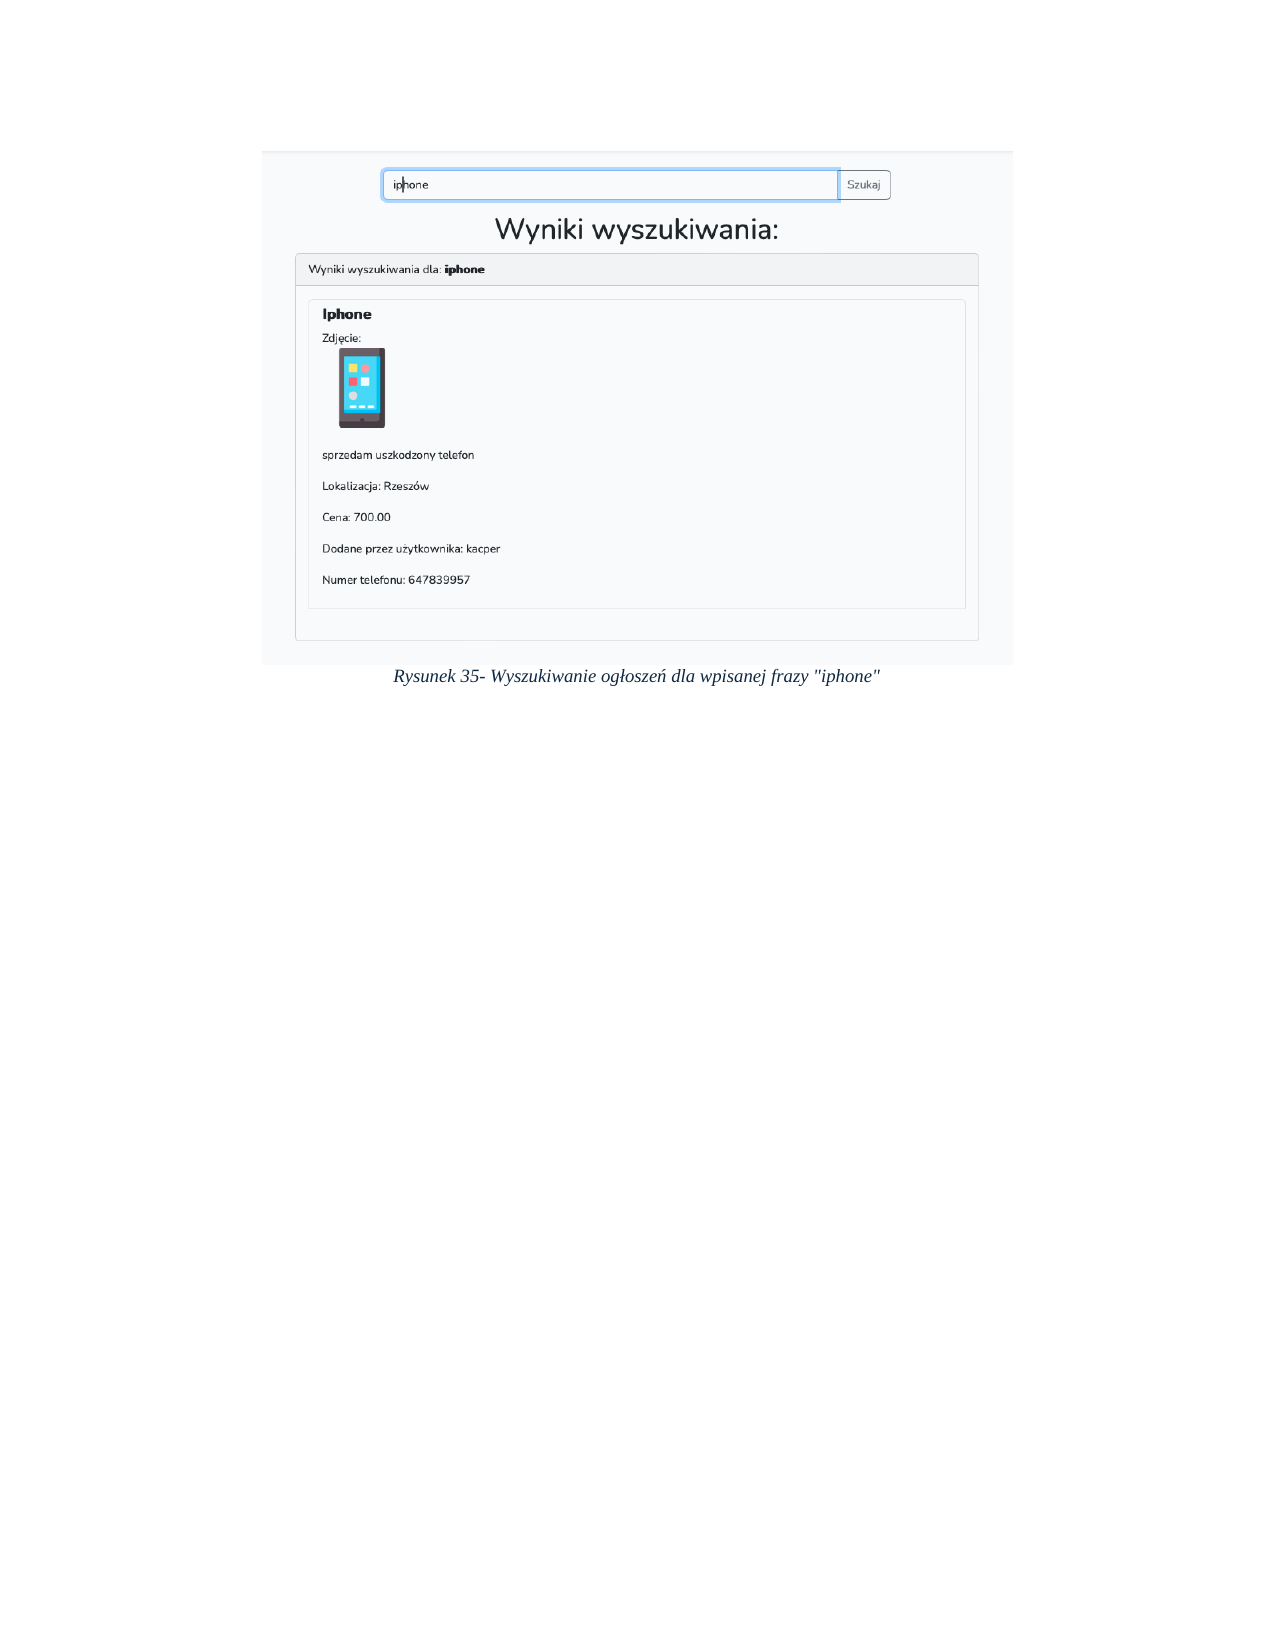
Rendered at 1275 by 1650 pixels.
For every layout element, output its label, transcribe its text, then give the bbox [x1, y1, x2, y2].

text Rysunek 35- Wyszukiwanie ogłoszeń dla wpisanej frazy "iphone" [150, 664, 1125, 686]
picture [261, 150, 1014, 665]
